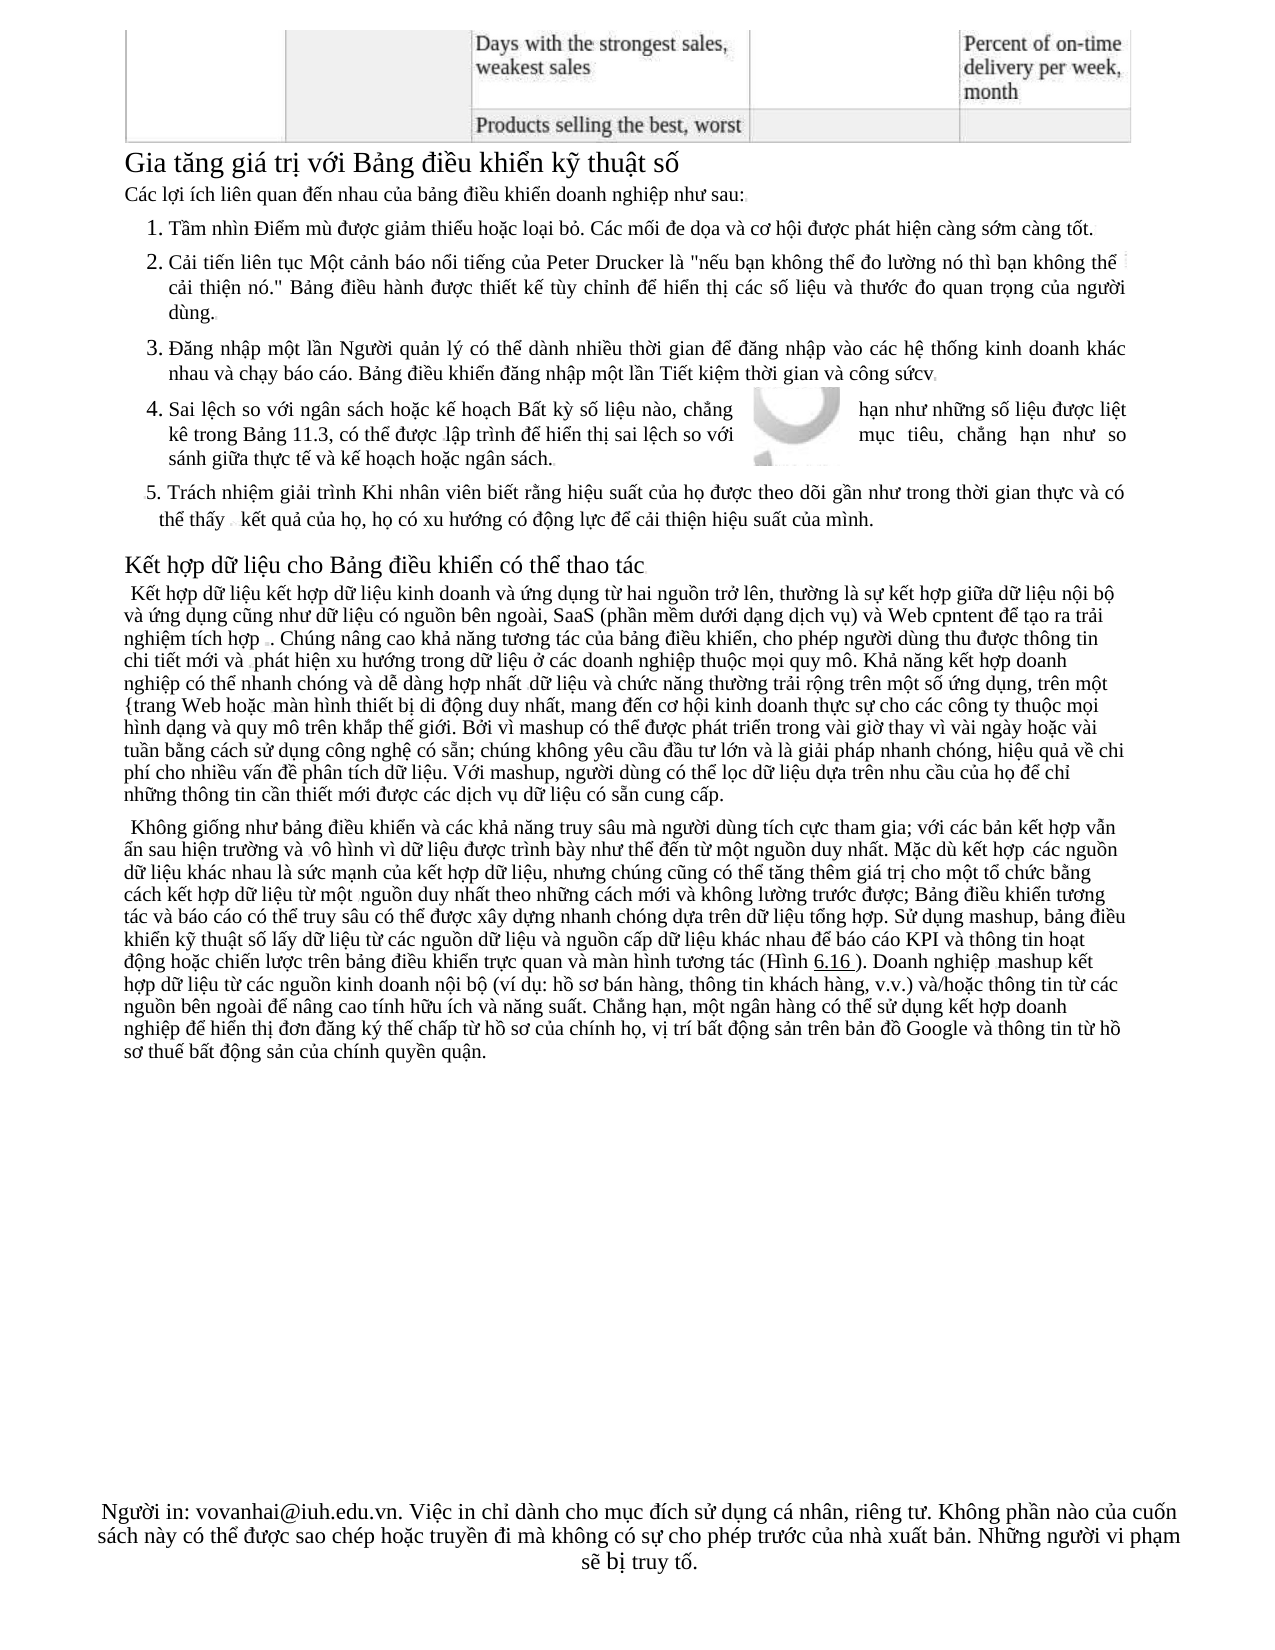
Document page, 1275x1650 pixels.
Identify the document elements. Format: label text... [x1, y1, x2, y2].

subtitle Kết hợp dữ liệu cho Bảng điều khiển có thể thao tác [124, 550, 840, 579]
text Không giống như bảng điều khiển và các khả năng truy sâu mà người dùng tích cực tham gia; với các bản kết hợp vẫn ẩn sau hiện trường và vô hình vì dữ liệu được trình bày như thể đến từ một nguồn duy nhất. Mặc dù kết hợp các nguồn dữ liệu khác nhau là sức mạnh của kết hợp dữ liệu, nhưng chúng cũng có thể tăng thêm giá trị cho một tổ chức bằng cách kết hợp dữ liệu từ một nguồn duy nhất theo những cách mới và không lường trước được; Bảng điều khiển tương tác và báo cáo có thể truy sâu có thể được xây dựng nhanh chóng dựa trên dữ liệu tổng hợp. Sử dụng mashup, bảng điều khiển kỹ thuật số lấy dữ liệu từ các nguồn dữ liệu và nguồn cấp dữ liệu khác nhau để báo cáo KPI và thông tin hoạt động hoặc chiến lược trên bảng điều khiển trực quan và màn hình tương tác (Hình 6.16 ). Doanh nghiệp mashup kết hợp dữ liệu từ các nguồn kinh doanh nội bộ (ví dụ: hồ sơ bán hàng, thông tin khách hàng, v.v.) và/hoặc thông tin từ các nguồn bên ngoài để nâng cao tính hữu ích và năng suất. Chẳng hạn, một ngân hàng có thể sử dụng kết hợp doanh nghiệp để hiển thị đơn đăng ký thế chấp từ hồ sơ của chính họ, vị trí bất động sản trên bản đồ Google và thông tin từ hồ sơ thuế bất động sản của chính quyền quận. [123, 817, 1128, 1063]
picture [230, 521, 241, 526]
picture [125, 30, 1132, 143]
list Tầm nhìn Điểm mù được giảm thiểu hoặc loại bỏ. Các mối đe dọa và cơ hội được phát hiện càng sớm càng tốt. [146, 214, 1127, 241]
list Cải tiến liên tục Một cảnh báo nổi tiếng của Peter Drucker là "nếu bạn không thể đo lường nó thì bạn không thể cải thiện nó." Bảng điều hành được thiết kế tùy chỉnh để hiển thị các số liệu và thước đo quan trọng của người dùng. [146, 248, 1127, 324]
text Các lợi ích liên quan đến nhau của bảng điều khiển doanh nghiệp như sau: [124, 182, 1127, 206]
picture [1124, 251, 1128, 270]
text Kết hợp dữ liệu kết hợp dữ liệu kinh doanh và ứng dụng từ hai nguồn trở lên, thường là sự kết hợp giữa dữ liệu nội bộ và ứng dụng cũng như dữ liệu có nguồn bên ngoài, SaaS (phần mềm dưới dạng dịch vụ) và Web cpntent để tạo ra trải nghiệm tích hợp . Chúng nâng cao khả năng tương tác của bảng điều khiển, cho phép người dùng thu được thông tin chi tiết mới và phát hiện xu hướng trong dữ liệu ở các doanh nghiệp thuộc mọi quy mô. Khả năng kết hợp doanh nghiệp có thể nhanh chóng và dễ dàng hợp nhất dữ liệu và chức năng thường trải rộng trên một số ứng dụng, trên một {trang Web hoặc màn hình thiết bị di động duy nhất, mang đến cơ hội kinh doanh thực sự cho các công ty thuộc mọi hình dạng và quy mô trên khắp thế giới. Bởi vì mashup có thể được phát triển trong vài giờ thay vì vài ngày hoặc vài tuần bằng cách sử dụng công nghệ có sẵn; chúng không yêu cầu đầu tư lớn và là giải pháp nhanh chóng, hiệu quả về chi phí cho nhiều vấn đề phân tích dữ liệu. Với mashup, người dùng có thể lọc dữ liệu dựa trên nhu cầu của họ để chỉ những thông tin cần thiết mới được các dịch vụ dữ liệu có sẵn cung cấp. [123, 583, 1128, 806]
list Sai lệch so với ngân sách hoặc kế hoạch Bất kỳ số liệu nào, chẳng hạn như những số liệu được liệt kê trong Bảng 11.3, có thể được lập trình để hiển thị sai lệch so với mục tiêu, chẳng hạn như so sánh giữa thực tế và kế hoạch hoặc ngân sách. [146, 394, 1127, 470]
list Đăng nhập một lần Người quản lý có thể dành nhiều thời gian để đăng nhập vào các hệ thống kinh doanh khác nhau và chạy báo cáo. Bảng điều khiển đăng nhập một lần Tiết kiệm thời gian và công sứcv [146, 334, 1127, 385]
text 5. Trách nhiệm giải trình Khi nhân viên biết rằng hiệu suất của họ được theo dõi gần như trong thời gian thực và có thể thấy kết quả của họ, họ có xu hướng có động lực để cải thiện hiệu suất của mình. [143, 479, 1127, 531]
picture [753, 387, 840, 466]
